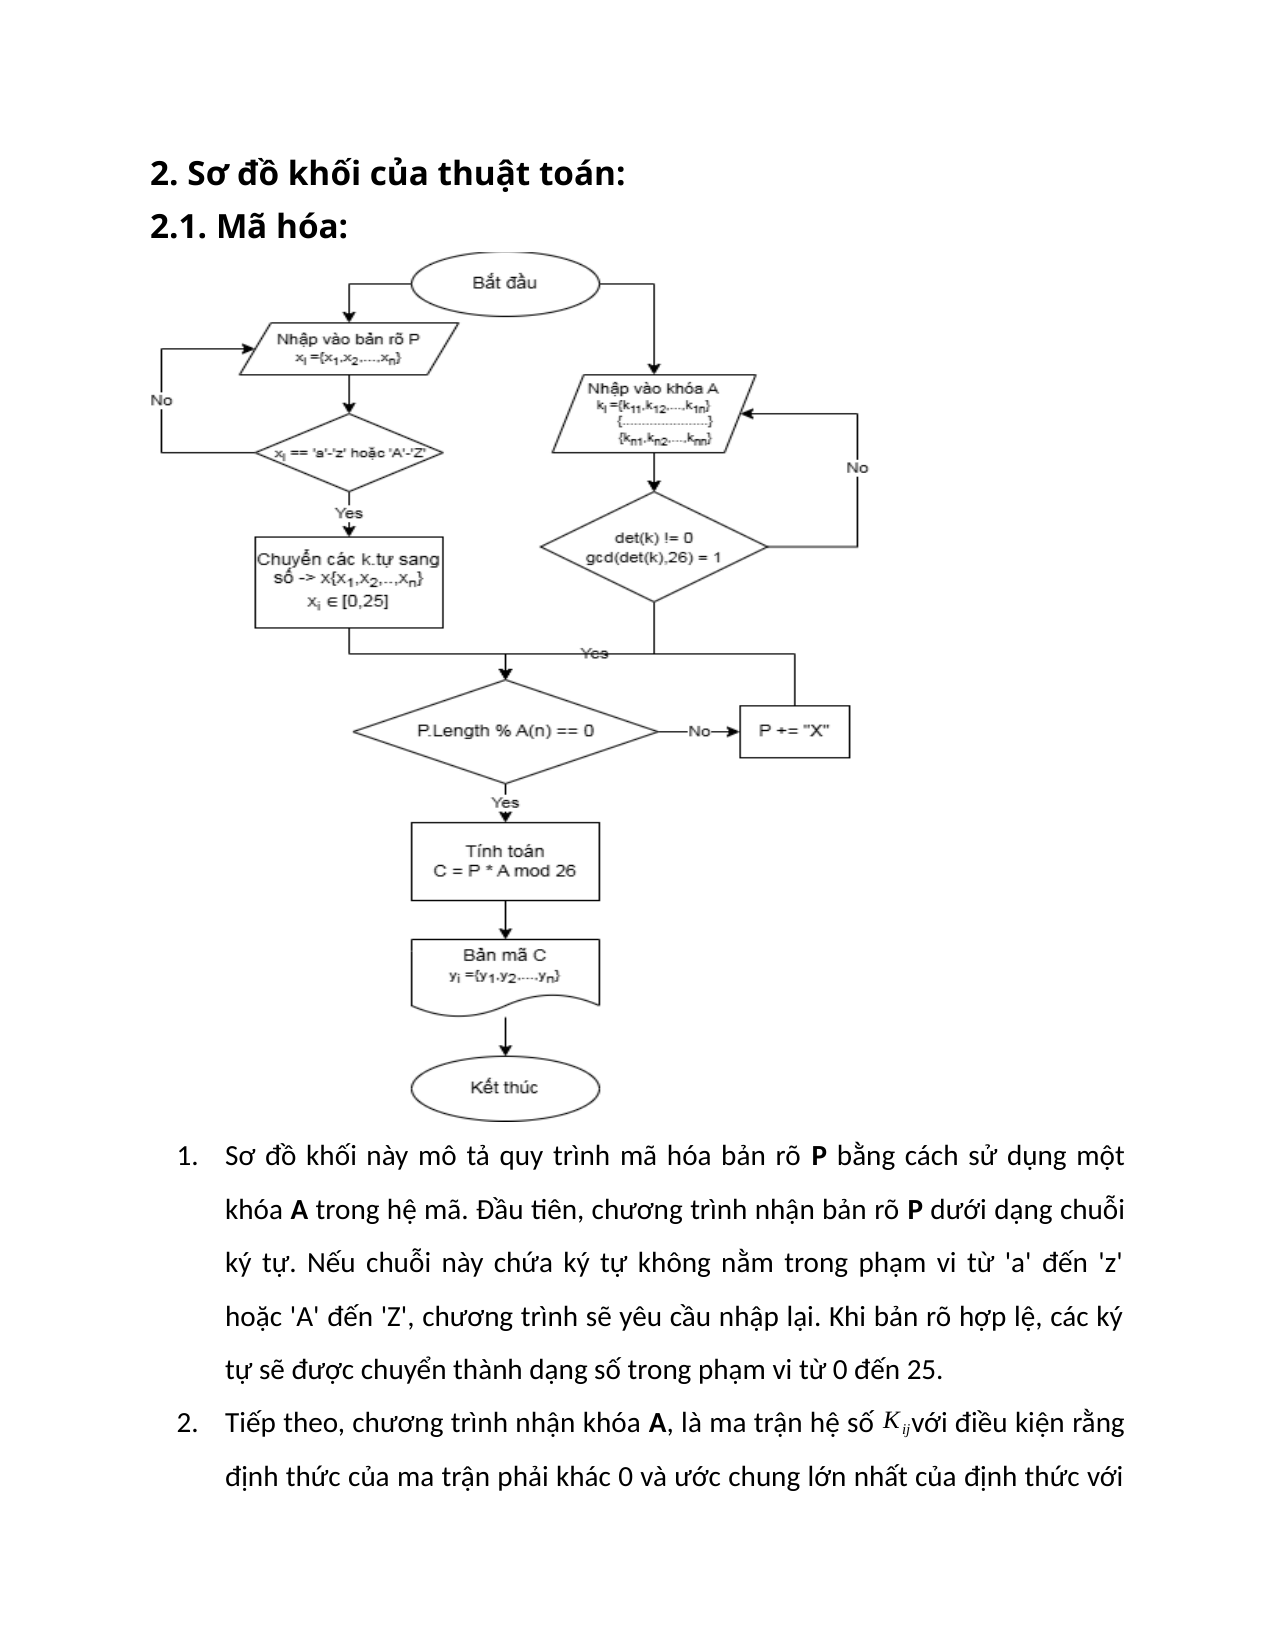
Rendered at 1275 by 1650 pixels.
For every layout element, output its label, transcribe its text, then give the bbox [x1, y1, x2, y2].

subtitle 2. Sơ đồ khối của thuật toán: [150, 150, 1125, 195]
picture [150, 252, 871, 1122]
subtitle 2.1. Mã hóa: [150, 203, 1125, 248]
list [187, 1404, 1125, 1493]
list Sơ đồ khối này mô tả quy trình mã hóa bản rõ P bằng cách sử dụng một khóa A trong hệ mã. Đầu tiên, chương trình nhận bản rõ P dưới dạng chuỗi ký tự. Nếu chuỗi này chứa ký tự không nằm trong phạm vi từ 'a' đến 'z' hoặc 'A' đến 'Z', chương trình sẽ yêu cầu nhập lại. Khi bản rõ hợp lệ, các ký tự sẽ được chuyển thành dạng số trong phạm vi từ 0 đến 25. [187, 1137, 1125, 1387]
